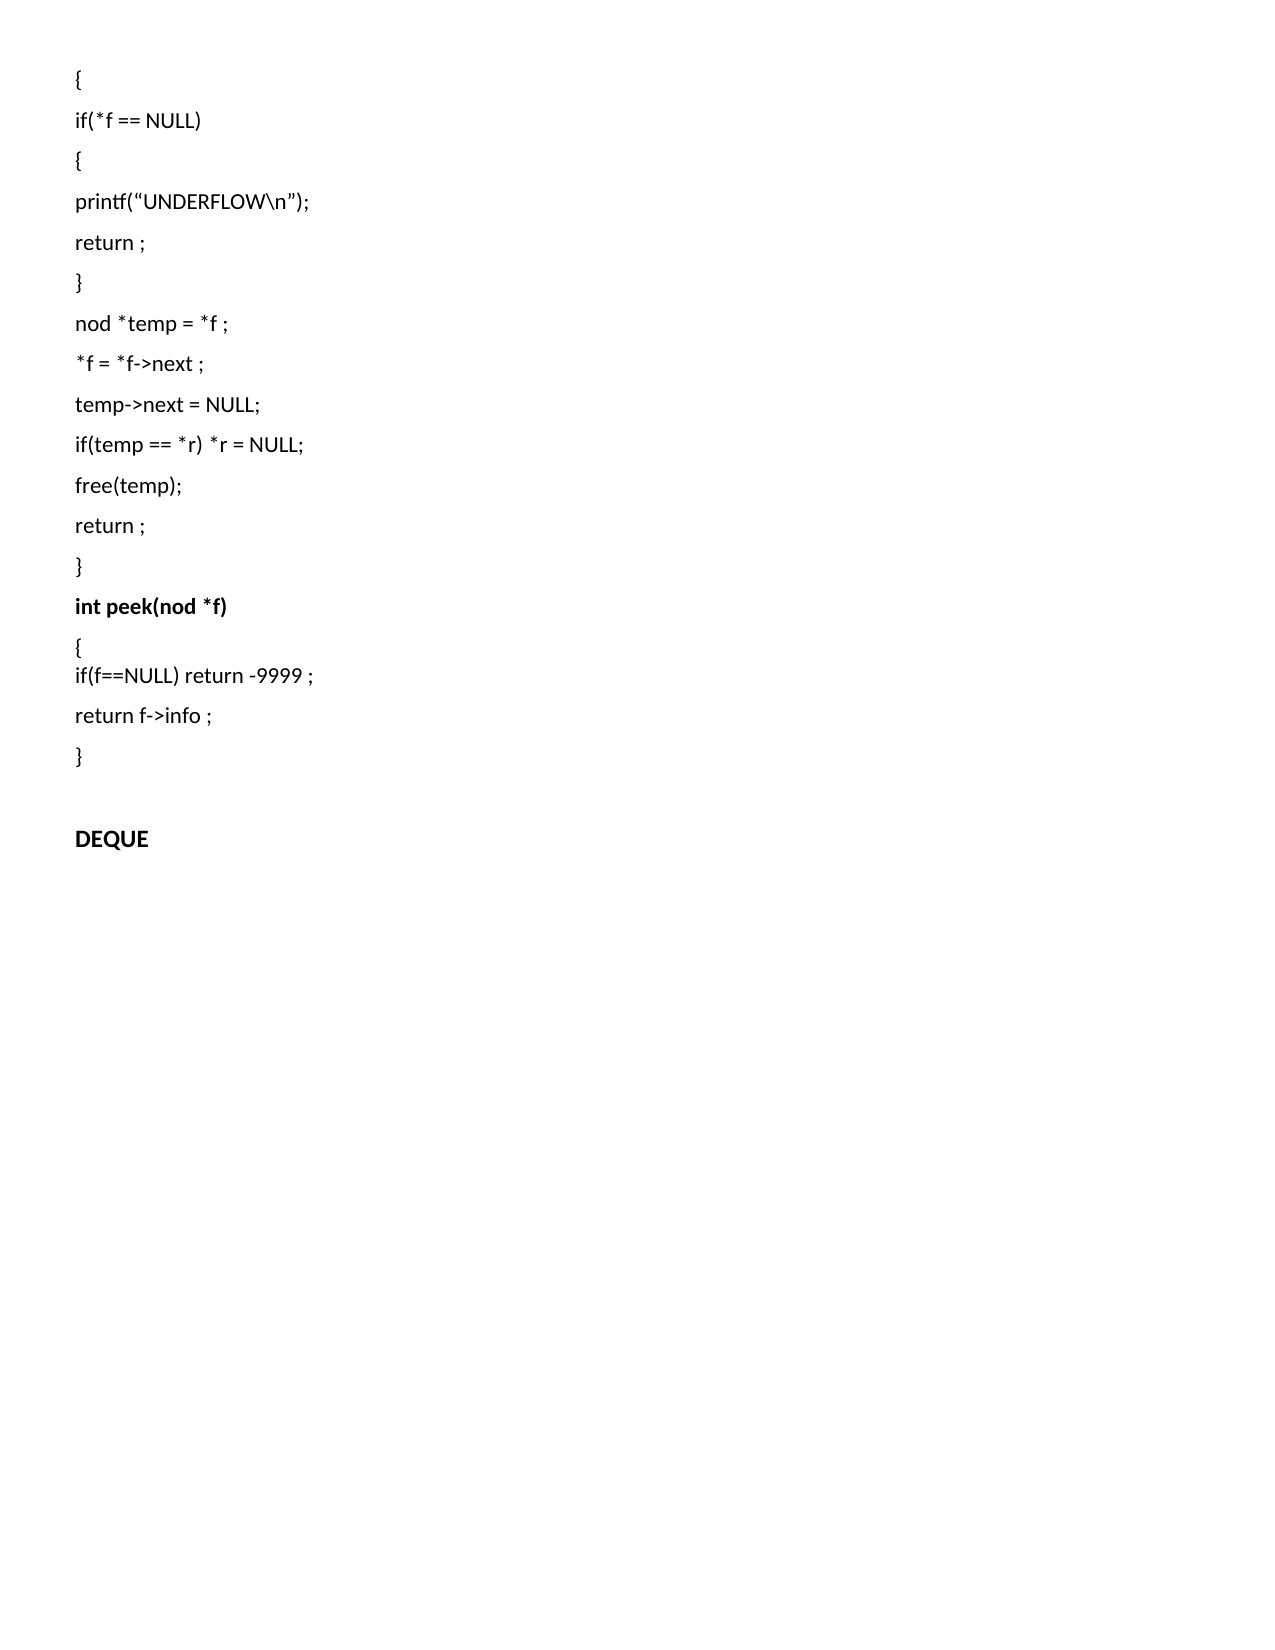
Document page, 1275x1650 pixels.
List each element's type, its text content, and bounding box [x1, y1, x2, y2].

text printf(“UNDERFLOW\n”); [75, 187, 1125, 215]
text free(temp); [75, 471, 1125, 499]
text } [75, 268, 1125, 296]
text { [75, 66, 1125, 94]
text { [75, 147, 1125, 175]
text *f = *f->next ; [75, 349, 1125, 377]
text DEQUE [75, 823, 1125, 853]
text } [75, 742, 1125, 770]
text if(temp == *r) *r = NULL; [75, 430, 1125, 458]
text nod *temp = *f ; [75, 309, 1125, 337]
text temp->next = NULL; [75, 390, 1125, 418]
text return f->info ; [75, 701, 1125, 729]
text { if(f==NULL) return -9999 ; [75, 633, 1125, 689]
text } [75, 552, 1125, 580]
text if(*f == NULL) [75, 106, 1125, 134]
text return ; [75, 511, 1125, 539]
text int peek(nod *f) [75, 592, 1125, 620]
text return ; [75, 228, 1125, 256]
